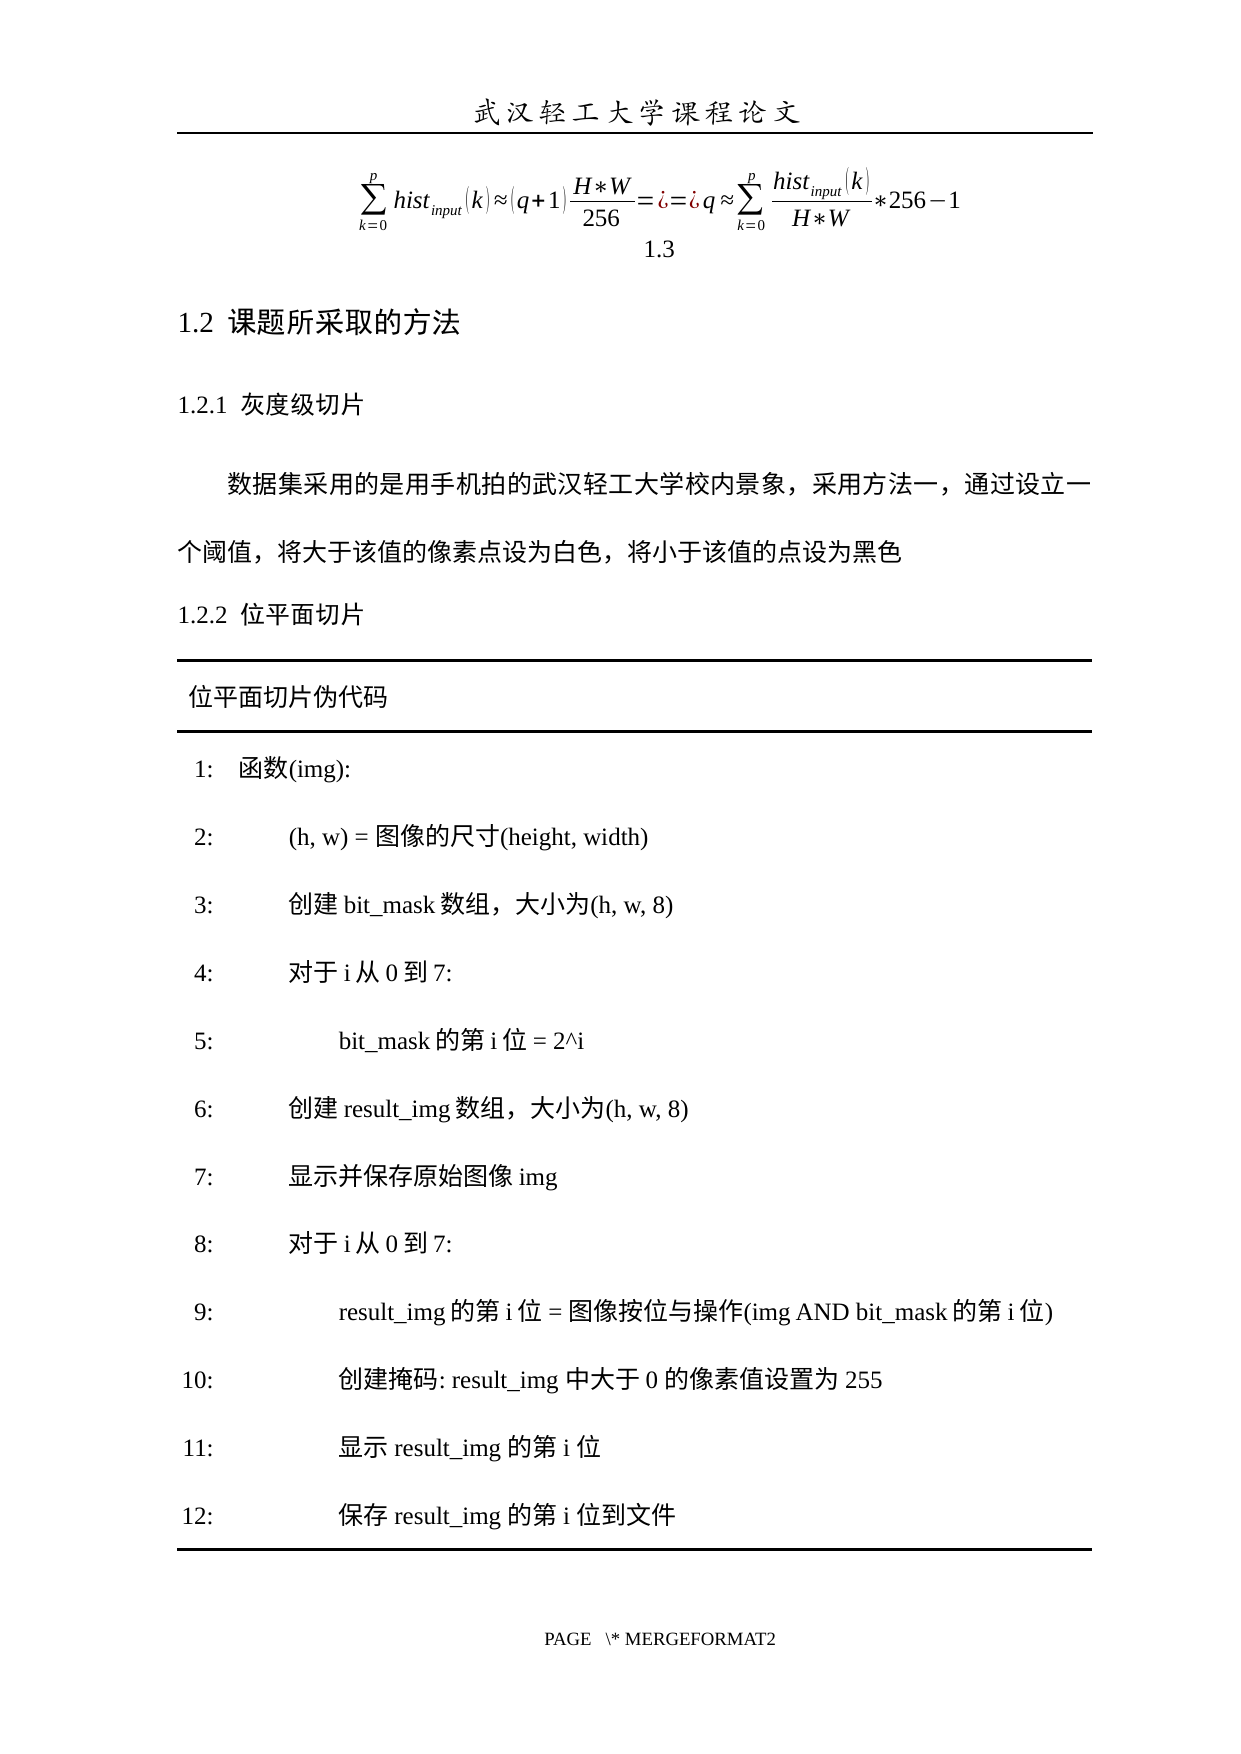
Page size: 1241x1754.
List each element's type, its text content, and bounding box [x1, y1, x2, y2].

subtitle 灰度级切片 [177, 387, 1093, 421]
text 数据集采用的是用手机拍的武汉轻工大学校内景象，采用方法一，通过设立一个阈值，将大于该值的像素点设为白色，将小于该值的点设为黑色 [177, 448, 1093, 584]
subtitle 课题所采取的方法 [177, 287, 1093, 354]
table_cell 显示并保存原始图像img 对于i从0到7: result_img的第i位 = 图像按位与操作(img AND bit_mask的第i位) 创建掩码: result_img 中大于 0 的像素值设置为 255 显示 result_img 的第 i 位 保存 result_img 的第 i 位到文件 [177, 1140, 1092, 1548]
subtitle 位平面切片 [177, 597, 1093, 631]
table_header 位平面切片伪代码 [177, 662, 1092, 729]
table_cell 函数(img): (h, w) = 图像的尺寸(height, width) 创建bit_mask数组，大小为(h, w, 8) 对于i从0到7: bit_mask的第i位 = 2^i 创建result_img数组，大小为(h, w, 8) [177, 733, 1092, 1140]
